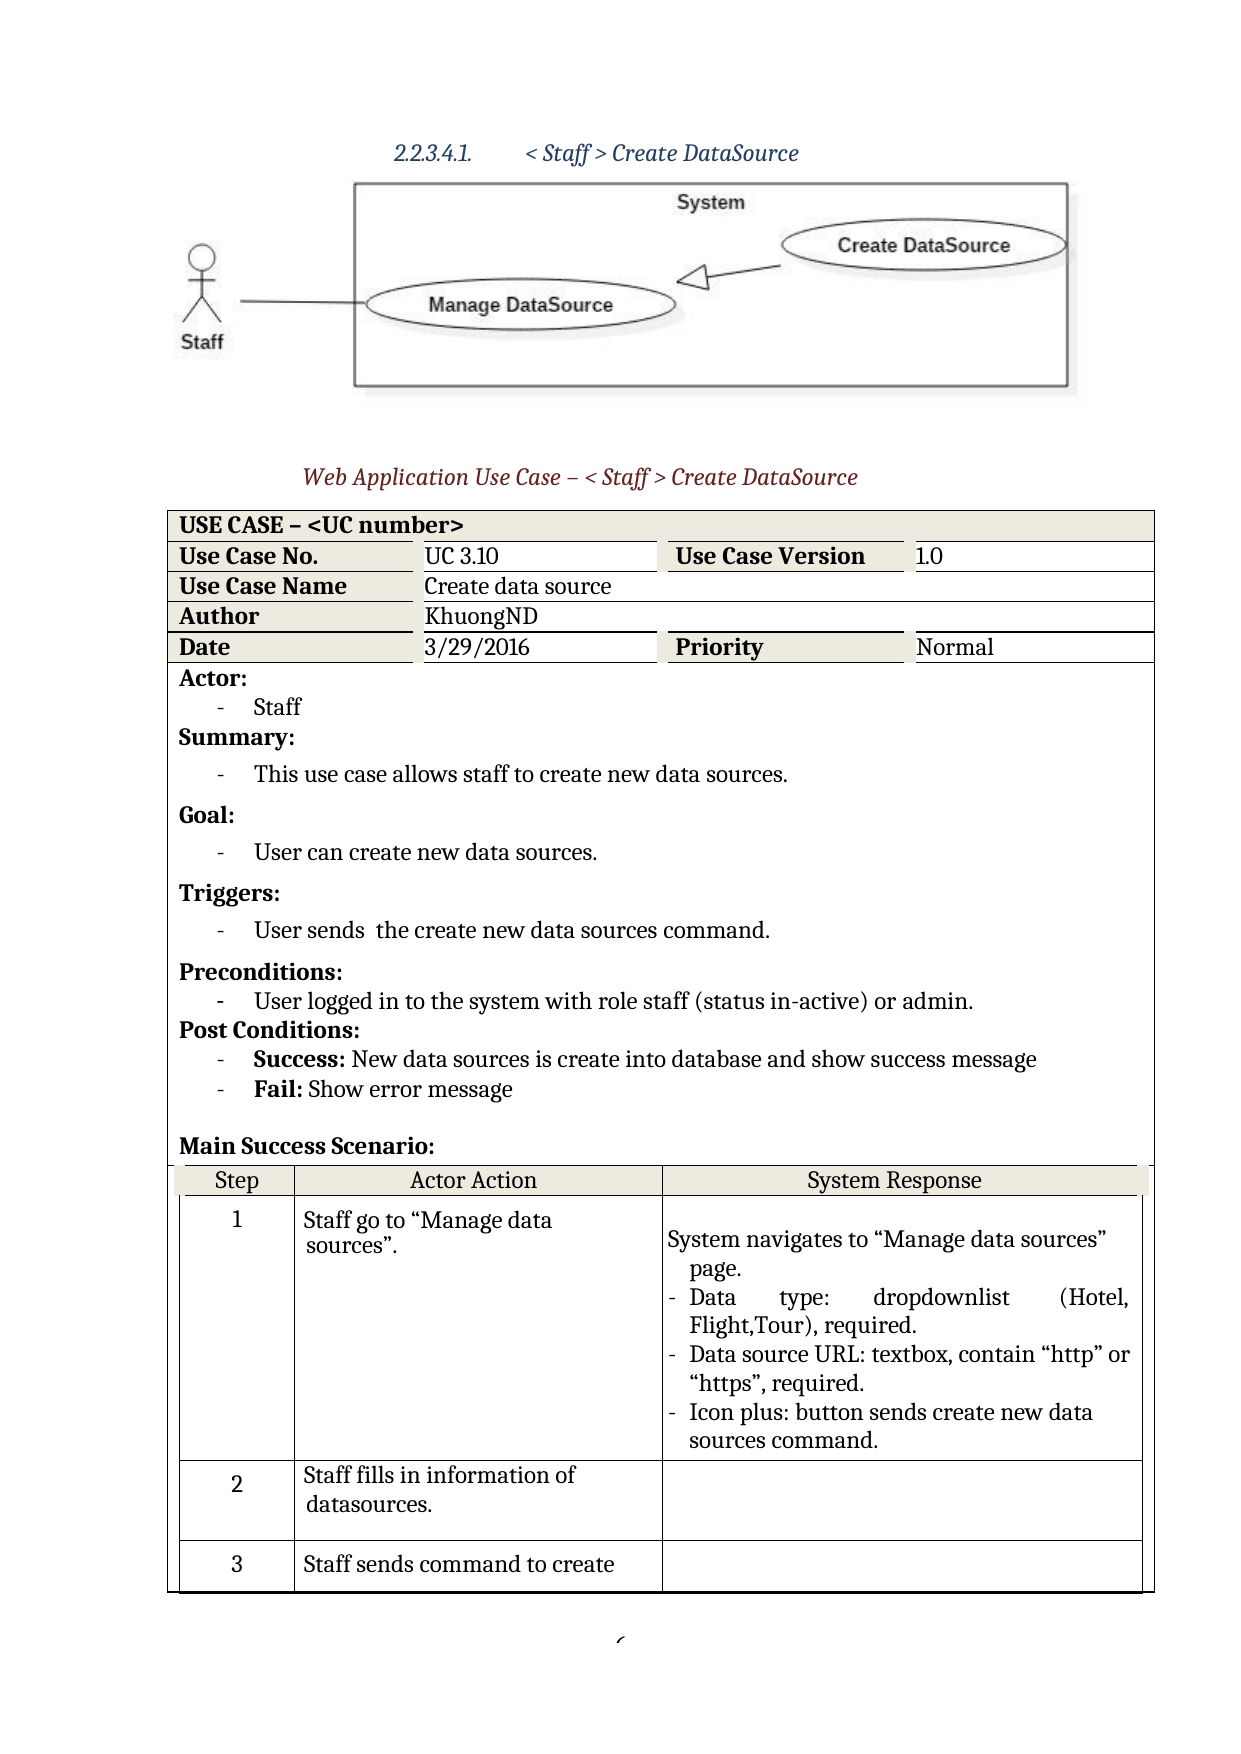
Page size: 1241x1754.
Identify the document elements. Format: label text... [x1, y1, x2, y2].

table_cell Author [168, 602, 413, 631]
table_header USE CASE – <UC number> [168, 511, 1154, 541]
table_cell KhuongND [424, 602, 1154, 631]
table_cell [168, 1166, 174, 1195]
table_cell [168, 1540, 179, 1591]
table_cell Staff sends command to create [295, 1541, 662, 1591]
table_cell Date [168, 633, 413, 662]
table_cell [1143, 1195, 1154, 1460]
table_cell [1143, 1460, 1154, 1540]
table_cell Create data source [424, 572, 1154, 601]
table_cell 3 [180, 1541, 294, 1591]
list < Staff > Create DataSource [394, 138, 1167, 167]
table_cell [663, 1461, 1142, 1540]
table_cell Normal [916, 633, 1154, 662]
table_cell Use Case Version [668, 542, 904, 571]
table_cell System navigates to “Manage data sources” page. Data type: dropdownlist (Hotel, Flight,Tour), required. Data source URL: textbox, contain “http” or “https”, required. Icon plus: button sends create new data sources command. [663, 1196, 1142, 1460]
table_cell Use Case No. [168, 542, 413, 571]
table_cell 3/29/2016 [424, 633, 657, 662]
table_cell [1143, 1540, 1154, 1591]
table_cell 2 [180, 1461, 294, 1540]
table_cell Actor: Staff Summary: This use case allows staff to create new data sources. Goal: User can create new data sources. Triggers: User sends the create new data sources command. Preconditions: - User logged in to the system with role staff (status in-active) or admin. Post Conditions: Success: New data sources is create into database and show success message Fail: Show error message Main Success Scenario: [168, 663, 1154, 1165]
table_cell 1.0 [916, 542, 1154, 571]
table_cell 1 [180, 1196, 294, 1460]
table_cell System Response [663, 1166, 1137, 1195]
table_cell [168, 1195, 179, 1460]
text Web Application Use Case – < Staff > Create DataSource [302, 463, 1167, 492]
table_cell [663, 1541, 1142, 1591]
table_cell [168, 1460, 179, 1540]
table_cell Staff fills in information of datasources. [295, 1461, 662, 1540]
table_cell Priority [668, 633, 904, 662]
table_cell Staff go to “Manage data sources”. [295, 1196, 662, 1460]
picture [150, 169, 1127, 446]
table_cell Use Case Name [168, 572, 413, 601]
table_cell Actor Action [295, 1166, 662, 1195]
table_cell UC 3.10 [424, 542, 657, 571]
table_cell [1149, 1166, 1154, 1195]
table_cell Step [185, 1166, 294, 1195]
